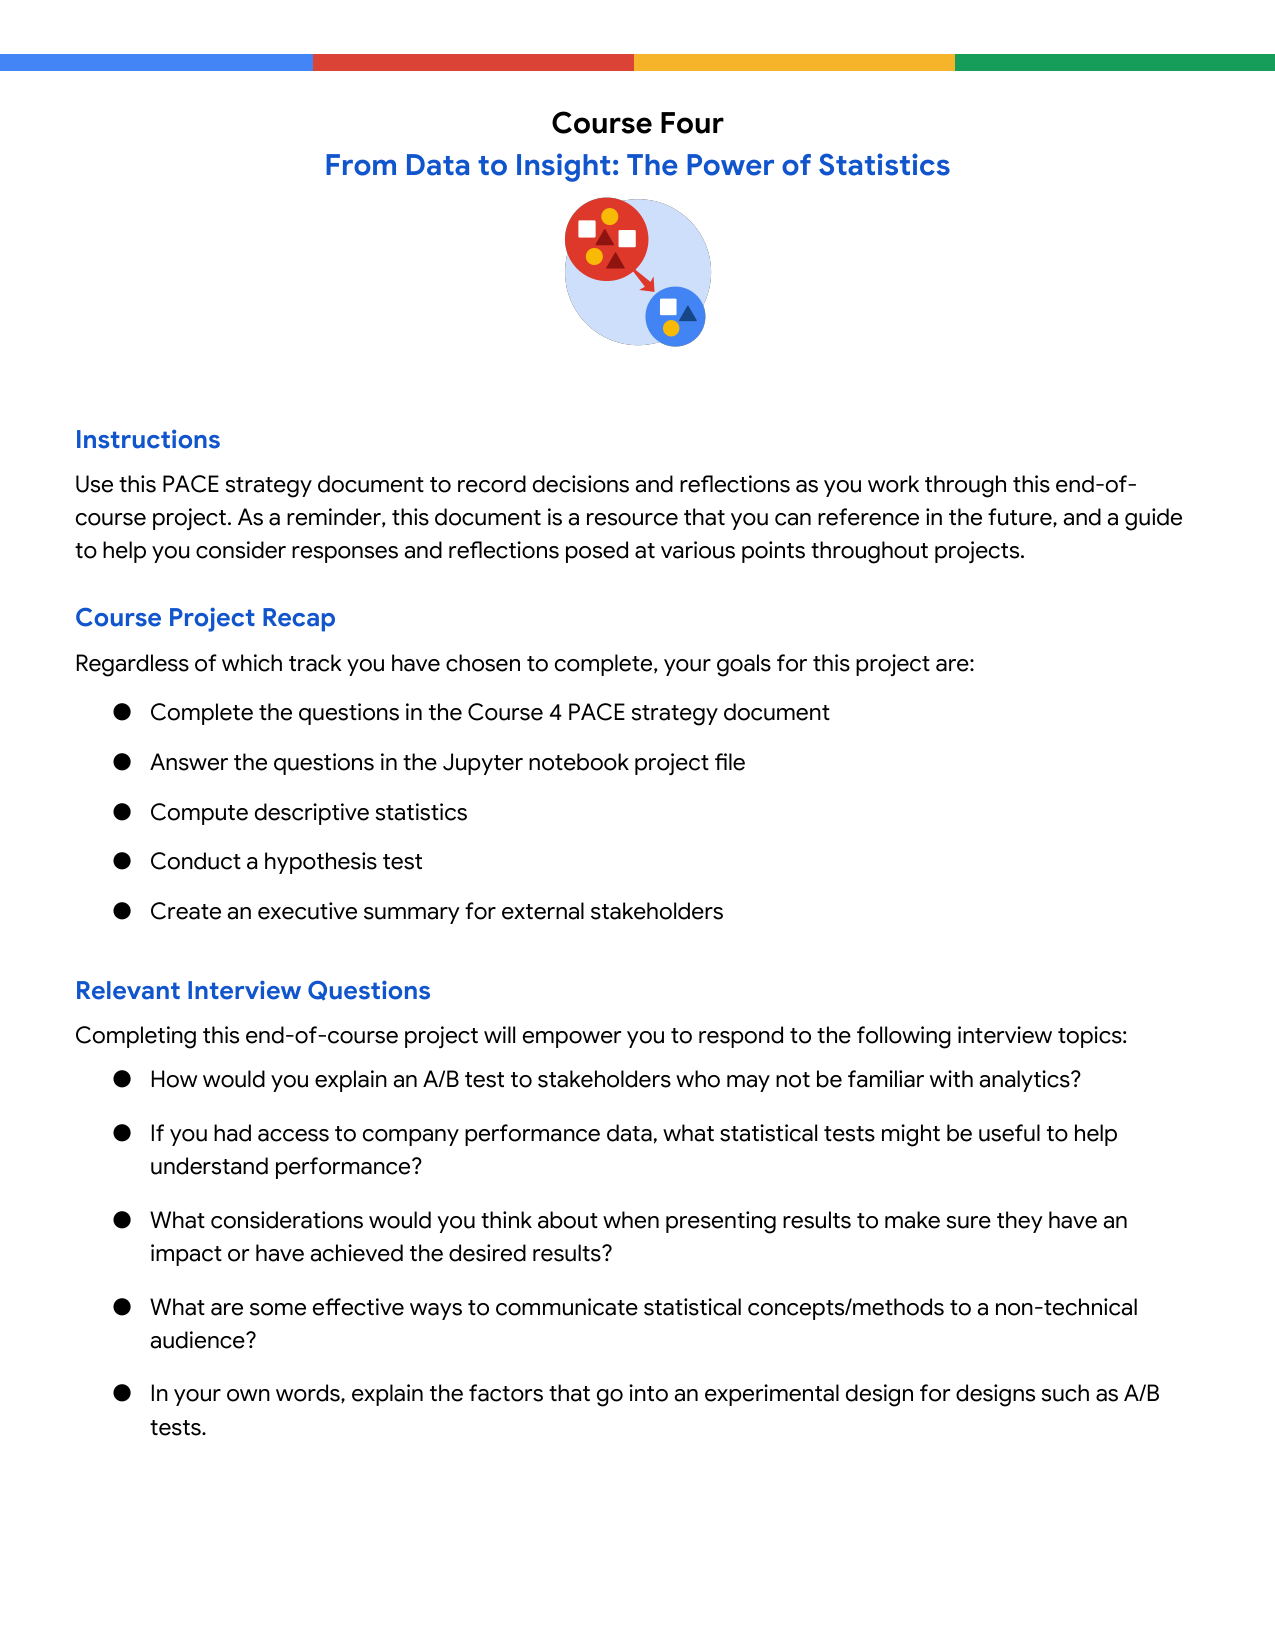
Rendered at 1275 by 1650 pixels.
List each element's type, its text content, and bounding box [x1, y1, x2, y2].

list Compute descriptive statistics [112, 798, 1200, 827]
subtitle Instructions [75, 424, 1200, 455]
list How would you explain an A/B test to stakeholders who may not be familiar with analytics? [112, 1065, 1200, 1094]
text Use this PACE strategy document to record decisions and reflections as you work through this end-of-course project. As a reminder, this document is a resource that you can reference in the future, and a guide to help you consider responses and reflections posed at various points throughout projects. [75, 471, 1200, 565]
list If you had access to company performance data, what statistical tests might be useful to help understand performance? [112, 1119, 1200, 1181]
picture [555, 189, 720, 355]
list What considerations would you think about when presenting results to make sure they have an impact or have achieved the desired results? [112, 1206, 1200, 1268]
picture [0, 54, 1275, 71]
list What are some effective ways to communicate statistical concepts/methods to a non-technical audience? [112, 1293, 1200, 1354]
text Course Four [75, 105, 1200, 142]
text Regardless of which track you have chosen to complete, your goals for this project are: [75, 649, 1200, 678]
subtitle Course Project Recap [75, 603, 1200, 634]
text Completing this end-of-course project will empower you to respond to the following interview topics: [75, 1022, 1200, 1051]
list Answer the questions in the Jupyter notebook project file [112, 748, 1200, 777]
list Complete the questions in the Course 4 PACE strategy document [112, 699, 1200, 727]
list In your own words, explain the factors that go into an experimental design for designs such as A/B tests. [112, 1380, 1200, 1441]
subtitle From Data to Insight: The Power of Statistics [75, 147, 1200, 184]
subtitle Relevant Interview Questions [75, 975, 1200, 1007]
list Create an executive summary for external stakeholders [112, 897, 1200, 926]
list Conduct a hypothesis test [112, 847, 1200, 876]
